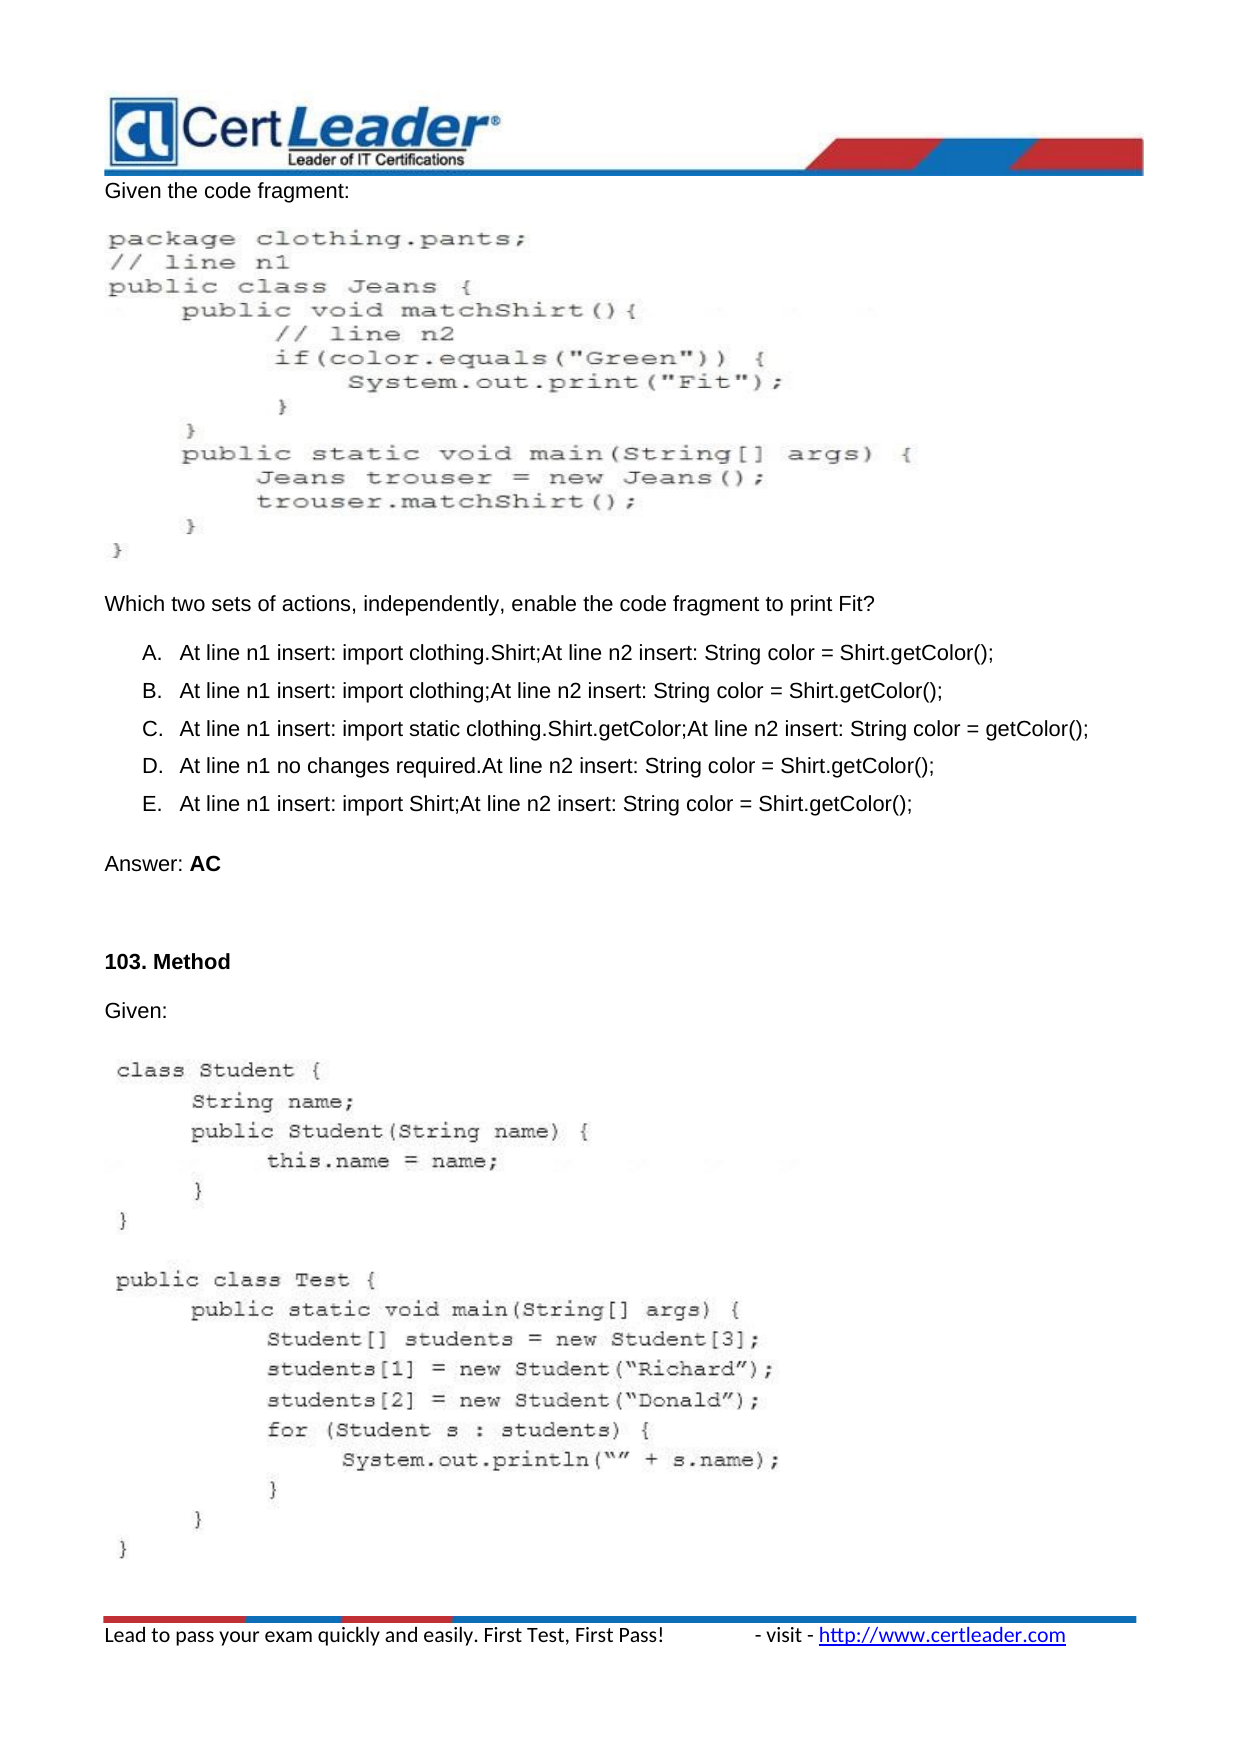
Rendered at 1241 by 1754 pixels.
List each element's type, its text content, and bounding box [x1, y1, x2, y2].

picture [103, 1616, 1137, 1623]
list At line n1 insert: import Shirt;At line n2 insert: String color = Shirt.getColor(); [142, 791, 1136, 816]
picture [104, 1047, 839, 1571]
subtitle 103. Method [104, 949, 1136, 974]
text Given the code fragment: [104, 178, 1136, 203]
picture [104, 90, 1144, 176]
picture [104, 227, 920, 567]
list At line n1 no changes required.At line n2 insert: String color = Shirt.getColor(); [142, 753, 1136, 779]
list At line n1 insert: import clothing;At line n2 insert: String color = Shirt.getColor(); [142, 678, 1136, 703]
list At line n1 insert: import clothing.Shirt;At line n2 insert: String color = Shirt.getColor(); [142, 640, 1136, 665]
text Which two sets of actions, independently, enable the code fragment to print Fit? [104, 591, 1136, 616]
list At line n1 insert: import static clothing.Shirt.getColor;At line n2 insert: String color = getColor(); [142, 716, 1136, 741]
text Given: [104, 998, 1136, 1023]
text Answer: AC [104, 851, 1136, 876]
